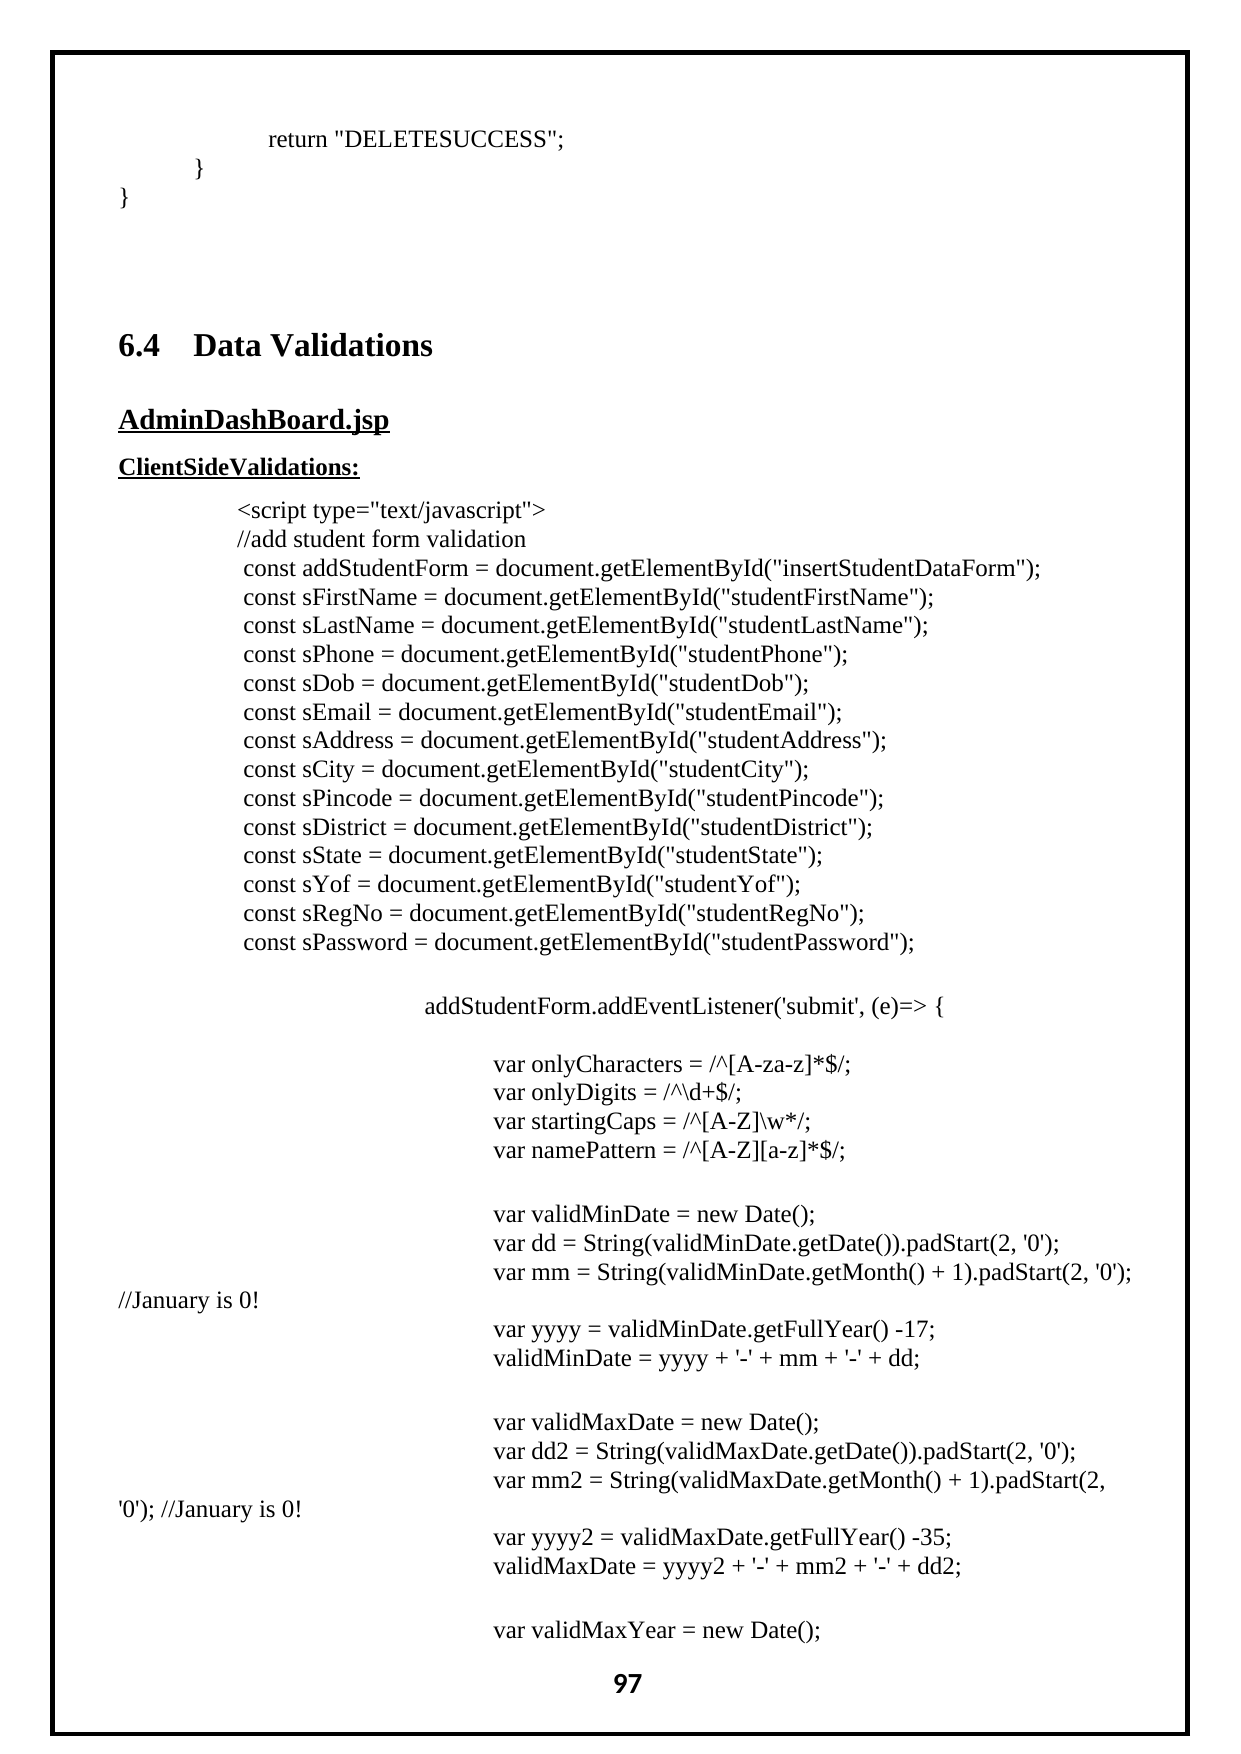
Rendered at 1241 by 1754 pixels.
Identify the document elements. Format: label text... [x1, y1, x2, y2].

text const sLastName = document.getElementById("studentLastName"); [118, 611, 1137, 639]
text <script type="text/javascript"> [118, 496, 1137, 524]
text const sDob = document.getElementById("studentDob"); [118, 668, 1137, 697]
text const sDistrict = document.getElementById("studentDistrict"); [118, 812, 1137, 841]
text validMaxDate = yyyy2 + '-' + mm2 + '-' + dd2; [118, 1551, 1137, 1580]
text var onlyDigits = /^\d+$/; [118, 1077, 1137, 1106]
text } [118, 153, 1137, 182]
text const sPincode = document.getElementById("studentPincode"); [118, 783, 1137, 812]
text validMinDate = yyyy + '-' + mm + '-' + dd; [118, 1343, 1137, 1372]
text var yyyy = validMinDate.getFullYear() -17; [118, 1314, 1137, 1343]
text var validMaxDate = new Date(); [118, 1407, 1137, 1436]
text const sCity = document.getElementById("studentCity"); [118, 754, 1137, 783]
text ClientSideValidations: [118, 452, 1137, 481]
text const sAddress = document.getElementById("studentAddress"); [118, 726, 1137, 754]
text var startingCaps = /^[A-Z]\w*/; [118, 1106, 1137, 1135]
text var mm2 = String(validMaxDate.getMonth() + 1).padStart(2, '0'); //January is 0! [118, 1465, 1137, 1522]
text const sPassword = document.getElementById("studentPassword"); [118, 927, 1137, 956]
text return "DELETESUCCESS"; [118, 124, 1137, 153]
text } [118, 182, 1137, 211]
text const sYof = document.getElementById("studentYof"); [118, 869, 1137, 898]
text AdminDashBoard.jsp [118, 402, 1137, 436]
text var namePattern = /^[A-Z][a-z]*$/; [118, 1135, 1137, 1164]
text const sRegNo = document.getElementById("studentRegNo"); [118, 898, 1137, 927]
text addStudentForm.addEventListener('submit', (e)=> { [118, 991, 1137, 1020]
text var dd2 = String(validMaxDate.getDate()).padStart(2, '0'); [118, 1436, 1137, 1465]
text //add student form validation [118, 524, 1137, 553]
text var mm = String(validMinDate.getMonth() + 1).padStart(2, '0'); //January is 0! [118, 1257, 1137, 1314]
text const sEmail = document.getElementById("studentEmail"); [118, 697, 1137, 726]
text const sPhone = document.getElementById("studentPhone"); [118, 639, 1137, 668]
text const sFirstName = document.getElementById("studentFirstName"); [118, 582, 1137, 611]
list Data Validations [118, 326, 1137, 364]
text var dd = String(validMinDate.getDate()).padStart(2, '0'); [118, 1228, 1137, 1257]
text var onlyCharacters = /^[A-za-z]*$/; [118, 1049, 1137, 1077]
text const sState = document.getElementById("studentState"); [118, 841, 1137, 869]
text var validMaxYear = new Date(); [118, 1616, 1137, 1644]
text var validMinDate = new Date(); [118, 1199, 1137, 1228]
text var yyyy2 = validMaxDate.getFullYear() -35; [118, 1522, 1137, 1551]
text const addStudentForm = document.getElementById("insertStudentDataForm"); [118, 553, 1137, 582]
